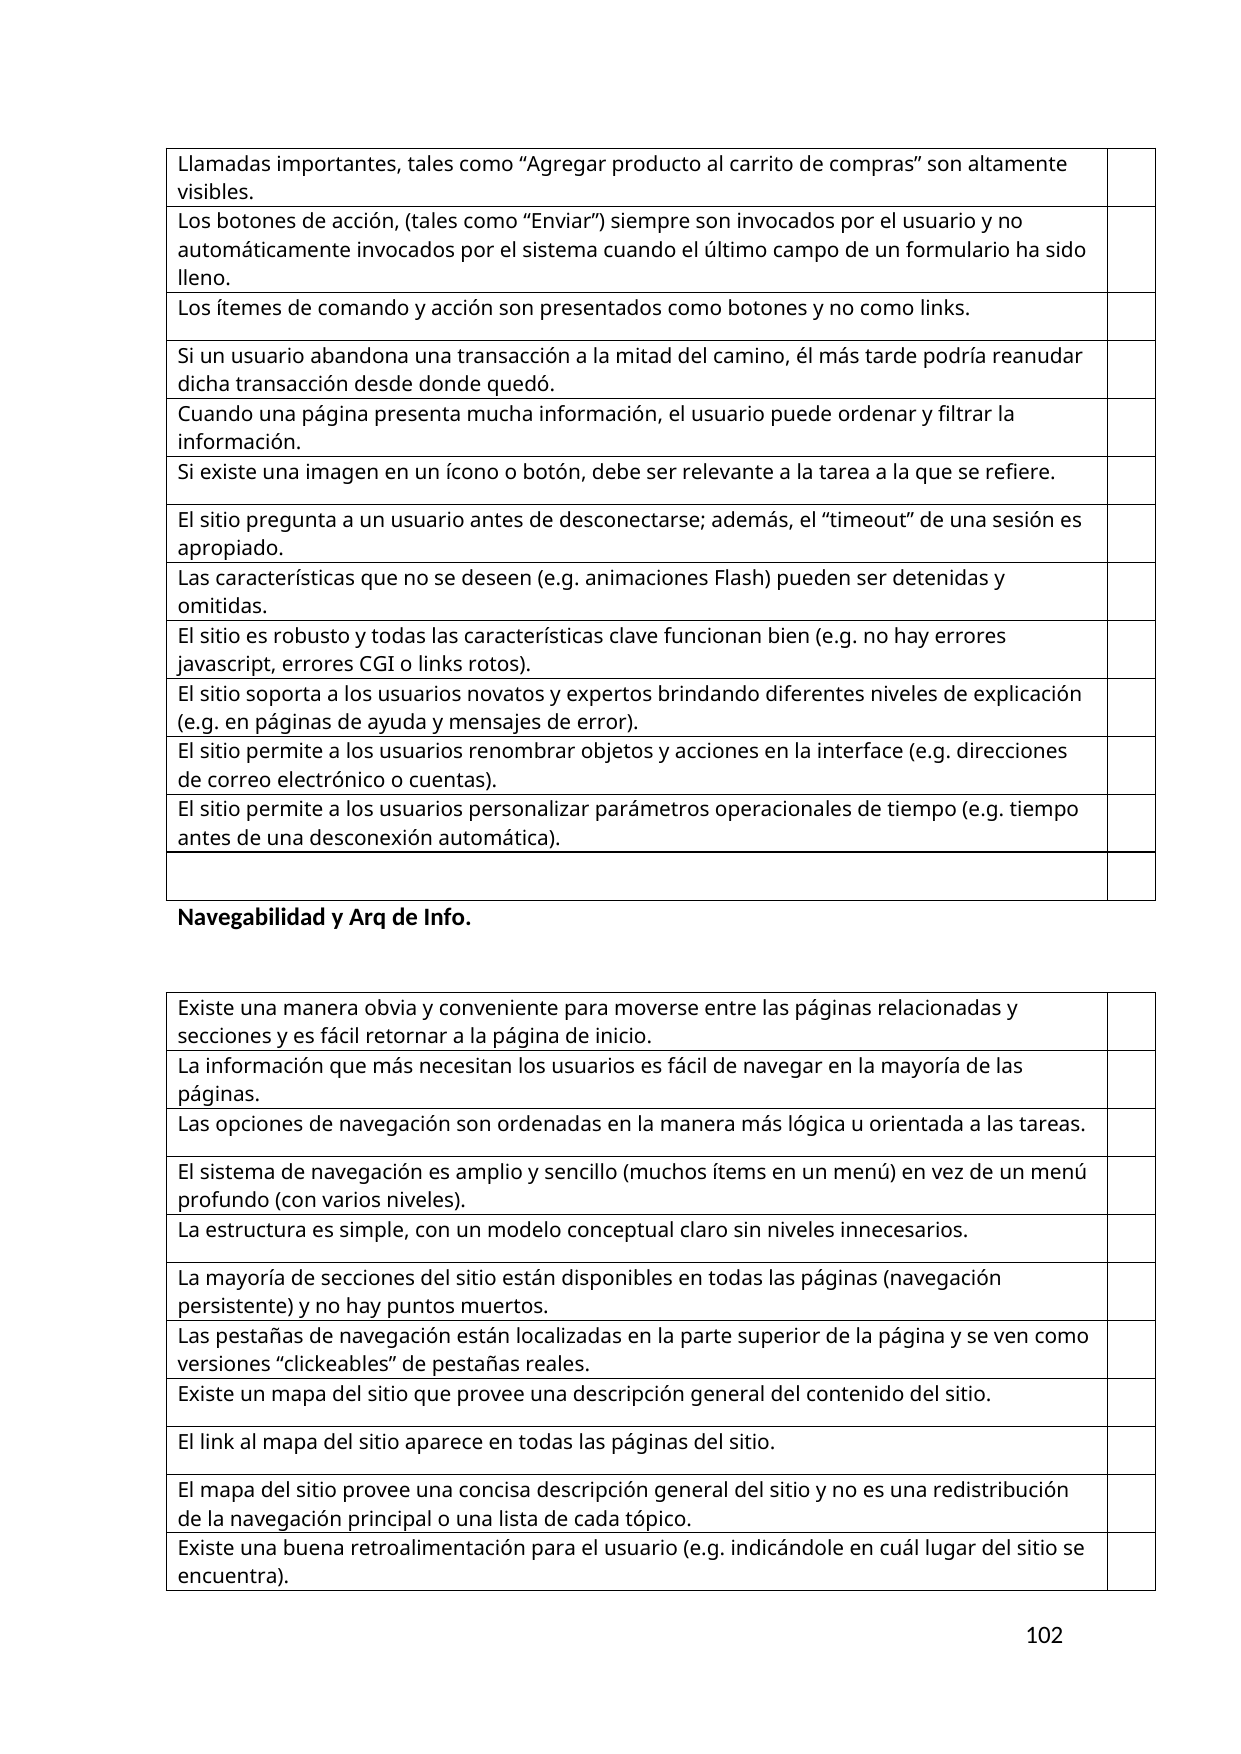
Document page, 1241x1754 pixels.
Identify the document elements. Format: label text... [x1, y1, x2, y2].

table_cell [1108, 853, 1155, 899]
table_cell El sitio soporta a los usuarios novatos y expertos brindando diferentes niveles de explicación (e.g. en páginas de ayuda y mensajes de error). [167, 679, 1107, 736]
table_cell El mapa del sitio provee una concisa descripción general del sitio y no es una redistribución de la navegación principal o una lista de cada tópico. [167, 1475, 1107, 1532]
table_cell [1108, 341, 1155, 398]
table_cell [1108, 1321, 1155, 1378]
table_cell [1108, 737, 1155, 793]
table_cell Existe una buena retroalimentación para el usuario (e.g. indicándole en cuál lugar del sitio se encuentra). [167, 1533, 1107, 1590]
table_cell [1108, 679, 1155, 736]
table_cell Si un usuario abandona una transacción a la mitad del camino, él más tarde podría reanudar dicha transacción desde donde quedó. [167, 341, 1107, 398]
table_cell [1108, 1533, 1155, 1590]
table_cell La información que más necesitan los usuarios es fácil de navegar en la mayoría de las páginas. [167, 1051, 1107, 1108]
table_cell El sitio es robusto y todas las características clave funcionan bien (e.g. no hay errores javascript, errores CGI o links rotos). [167, 621, 1107, 678]
table_cell El sitio permite a los usuarios renombrar objetos y acciones en la interface (e.g. direcciones de correo electrónico o cuentas). [167, 737, 1107, 793]
table_cell [1108, 1263, 1155, 1320]
table_cell [1108, 293, 1155, 340]
table_cell Cuando una página presenta mucha información, el usuario puede ordenar y filtrar la información. [167, 399, 1107, 456]
table_cell Si existe una imagen en un ícono o botón, debe ser relevante a la tarea a la que se refiere. [167, 457, 1107, 504]
table_cell La mayoría de secciones del sitio están disponibles en todas las páginas (navegación persistente) y no hay puntos muertos. [167, 1263, 1107, 1320]
table_cell Las características que no se deseen (e.g. animaciones Flash) pueden ser detenidas y omitidas. [167, 563, 1107, 620]
table_cell [1108, 399, 1155, 456]
text Navegabilidad y Arq de Info. [177, 901, 1063, 931]
table_cell [1108, 149, 1155, 206]
table_cell [1108, 1215, 1155, 1262]
table_cell El link al mapa del sitio aparece en todas las páginas del sitio. [167, 1427, 1107, 1474]
table_cell El sitio pregunta a un usuario antes de desconectarse; además, el “timeout” de una sesión es apropiado. [167, 505, 1107, 562]
table_cell [1108, 1051, 1155, 1108]
table_cell Las pestañas de navegación están localizadas en la parte superior de la página y se ven como versiones “clickeables” de pestañas reales. [167, 1321, 1107, 1378]
table_cell [1108, 795, 1155, 851]
table_cell [1108, 1109, 1155, 1156]
table_cell Llamadas importantes, tales como “Agregar producto al carrito de compras” son altamente visibles. [167, 149, 1107, 206]
table_cell [1108, 563, 1155, 620]
table_cell [1108, 1157, 1155, 1214]
table_cell [1108, 505, 1155, 562]
table_header [1108, 993, 1155, 1050]
table_cell [1108, 1475, 1155, 1532]
table_cell [1108, 1379, 1155, 1426]
table_cell [1108, 621, 1155, 678]
table_cell La estructura es simple, con un modelo conceptual claro sin niveles innecesarios. [167, 1215, 1107, 1262]
table_header Existe una manera obvia y conveniente para moverse entre las páginas relacionadas y secciones y es fácil retornar a la página de inicio. [167, 993, 1107, 1050]
table_cell Los ítemes de comando y acción son presentados como botones y no como links. [167, 293, 1107, 340]
table_cell Los botones de acción, (tales como “Enviar”) siempre son invocados por el usuario y no automáticamente invocados por el sistema cuando el último campo de un formulario ha sido lleno. [167, 207, 1107, 292]
table_cell Las opciones de navegación son ordenadas en la manera más lógica u orientada a las tareas. [167, 1109, 1107, 1156]
table_cell [1108, 457, 1155, 504]
table_cell [1108, 1427, 1155, 1474]
table_cell El sitio permite a los usuarios personalizar parámetros operacionales de tiempo (e.g. tiempo antes de una desconexión automática). [167, 795, 1107, 851]
table_cell [1108, 207, 1155, 292]
table_cell [167, 853, 1107, 899]
table_cell El sistema de navegación es amplio y sencillo (muchos ítems en un menú) en vez de un menú profundo (con varios niveles). [167, 1157, 1107, 1214]
table_cell Existe un mapa del sitio que provee una descripción general del contenido del sitio. [167, 1379, 1107, 1426]
